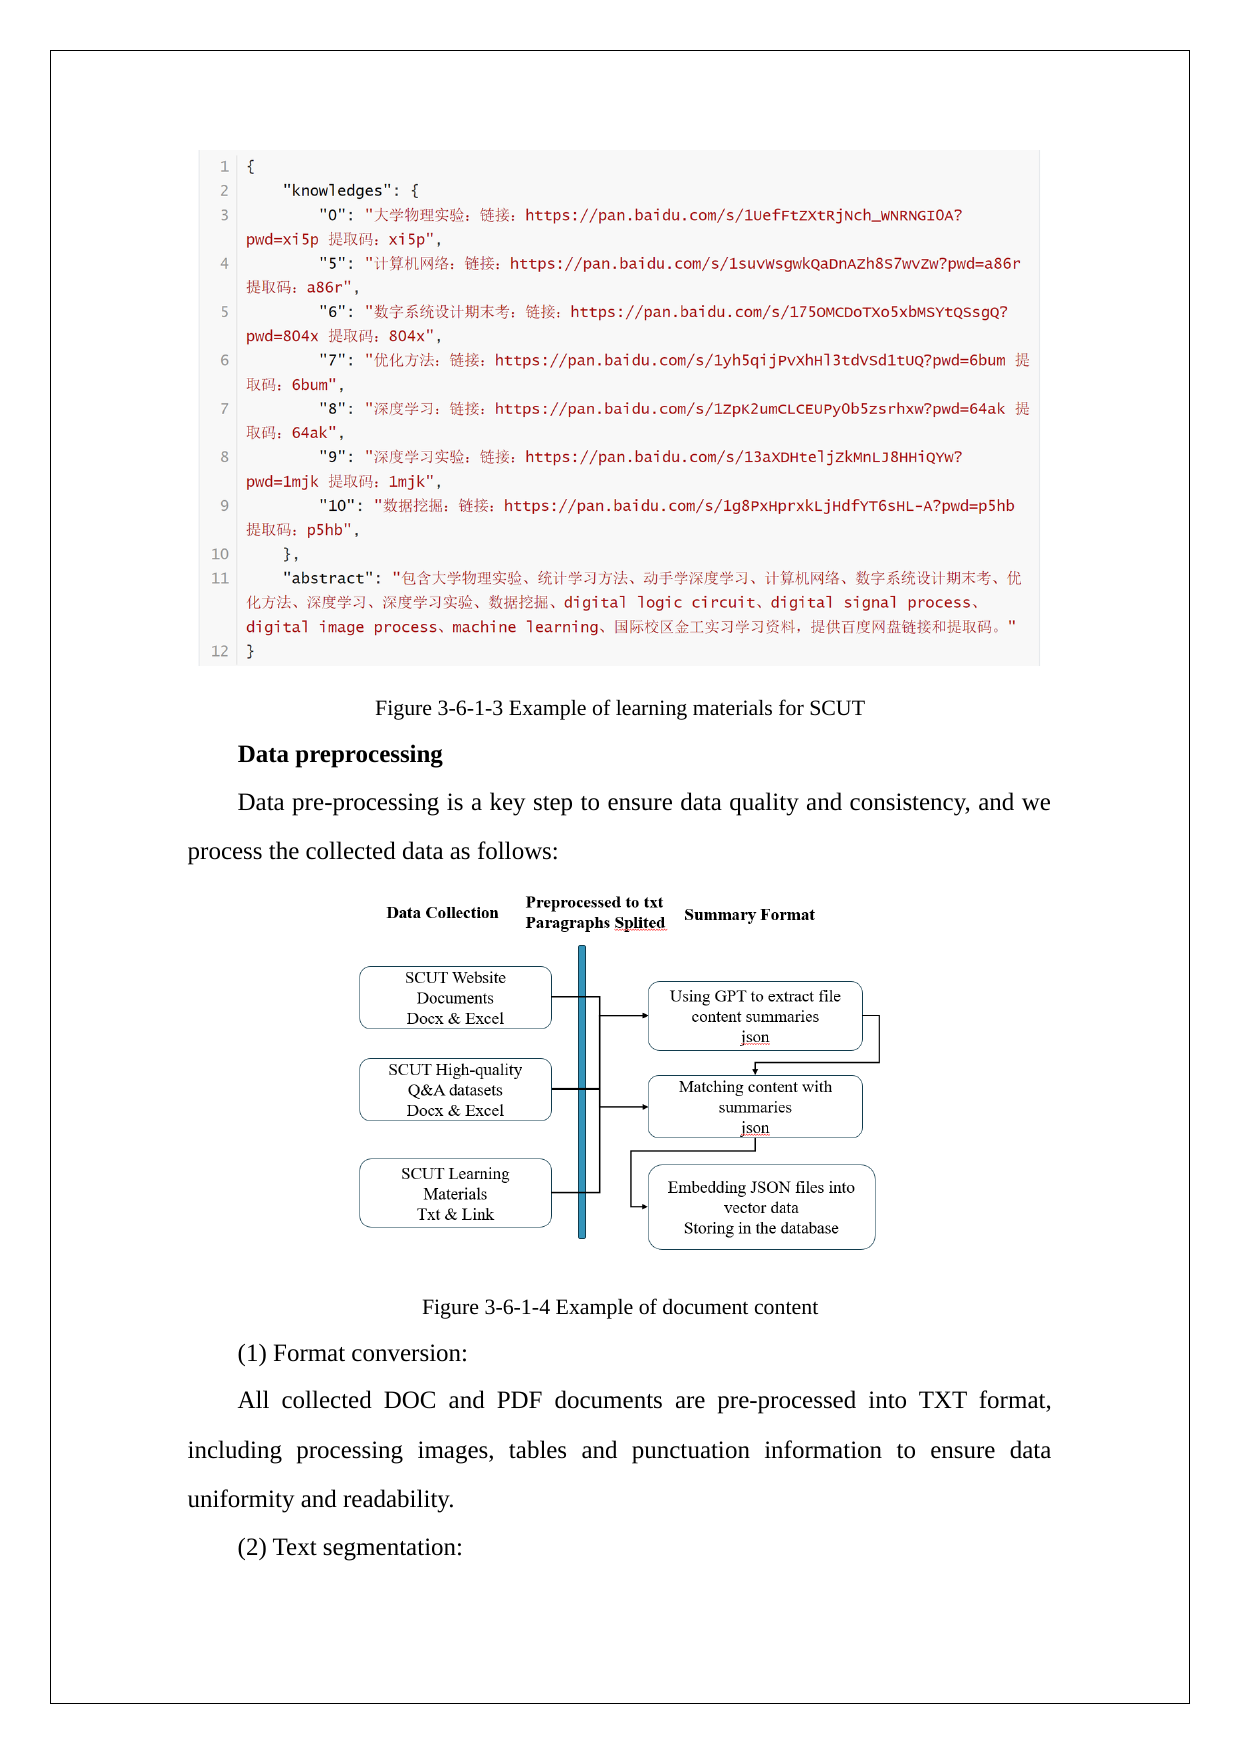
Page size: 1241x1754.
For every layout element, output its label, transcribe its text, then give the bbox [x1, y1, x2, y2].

text (1) Format conversion: [187, 1336, 1053, 1369]
text Figure 3-6-1-3 Example of learning materials for SCUT [187, 691, 1053, 724]
picture [195, 150, 1046, 666]
text All collected DOC and PDF documents are pre-processed into TXT format, including processing images, tables and punctuation information to ensure data uniformity and readability. [187, 1383, 1053, 1515]
text Data preprocessing [187, 737, 1053, 770]
text Data pre-processing is a key step to ensure data quality and consistency, and we process the collected data as follows: [187, 784, 1053, 867]
text Figure 3-6-1-4 Example of document content [187, 1290, 1053, 1323]
text (2) Text segmentation: [187, 1529, 1053, 1563]
picture [356, 881, 884, 1272]
